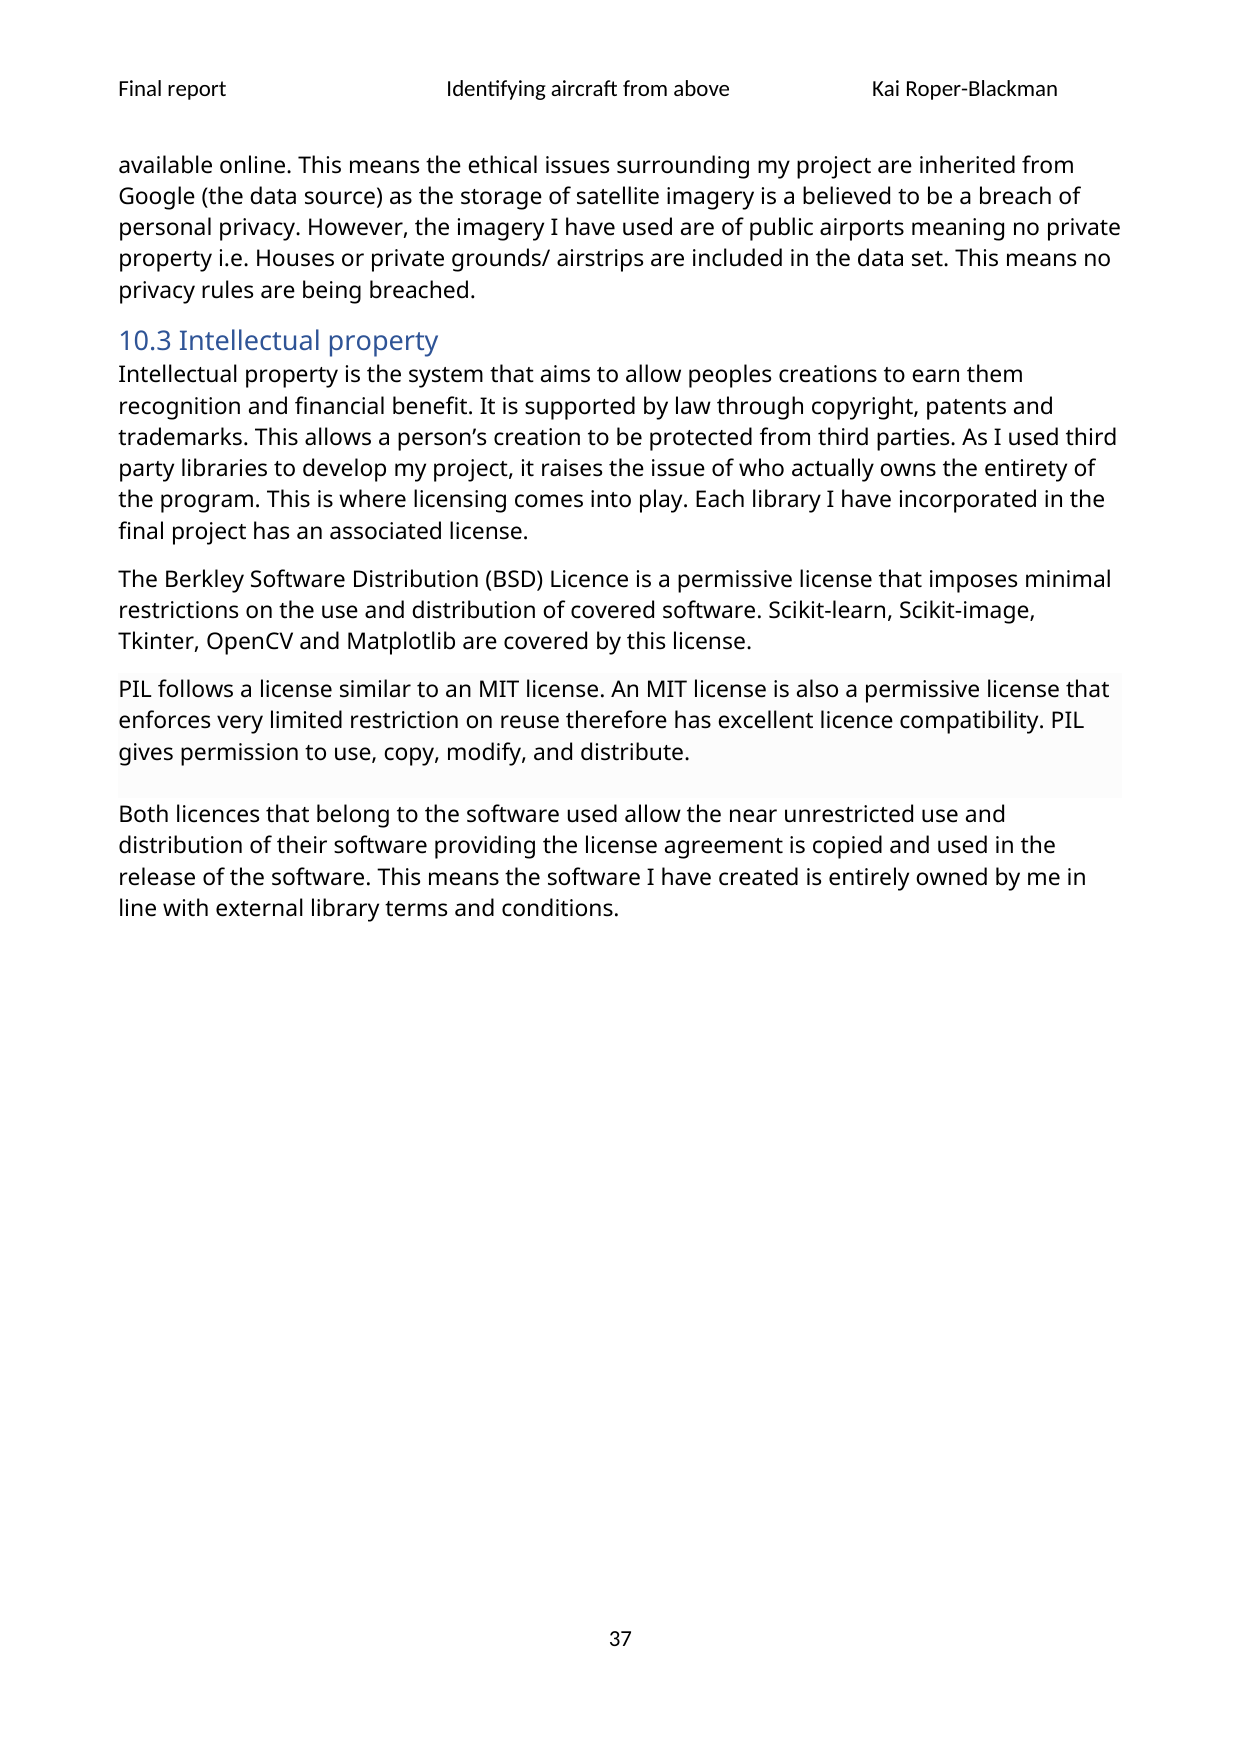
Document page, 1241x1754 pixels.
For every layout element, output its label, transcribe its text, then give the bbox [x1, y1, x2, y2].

text Both licences that belong to the software used allow the near unrestricted use and distribution of their software providing the license agreement is copied and used in the release of the software. This means the software I have created is entirely owned by me in line with external library terms and conditions. [118, 798, 1122, 923]
text Intellectual property is the system that aims to allow peoples creations to earn them recognition and financial benefit. It is supported by law through copyright, patents and trademarks. This allows a person’s creation to be protected from third parties. As I used third party libraries to develop my project, it raises the issue of who actually owns the entirety of the program. This is where licensing comes into play. Each library I have incorporated in the final project has an associated license. [118, 358, 1122, 546]
subtitle 10.3 Intellectual property [118, 322, 1122, 358]
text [118, 149, 1122, 305]
text The Berkley Software Distribution (BSD) Licence is a permissive license that imposes minimal restrictions on the use and distribution of covered software. Scikit-learn, Scikit-image, Tkinter, OpenCV and Matplotlib are covered by this license. [118, 563, 1122, 656]
text PIL follows a license similar to an MIT license. An MIT license is also a permissive license that enforces very limited restriction on reuse therefore has excellent licence compatibility. PIL gives permission to use, copy, modify, and distribute. [118, 673, 1122, 767]
